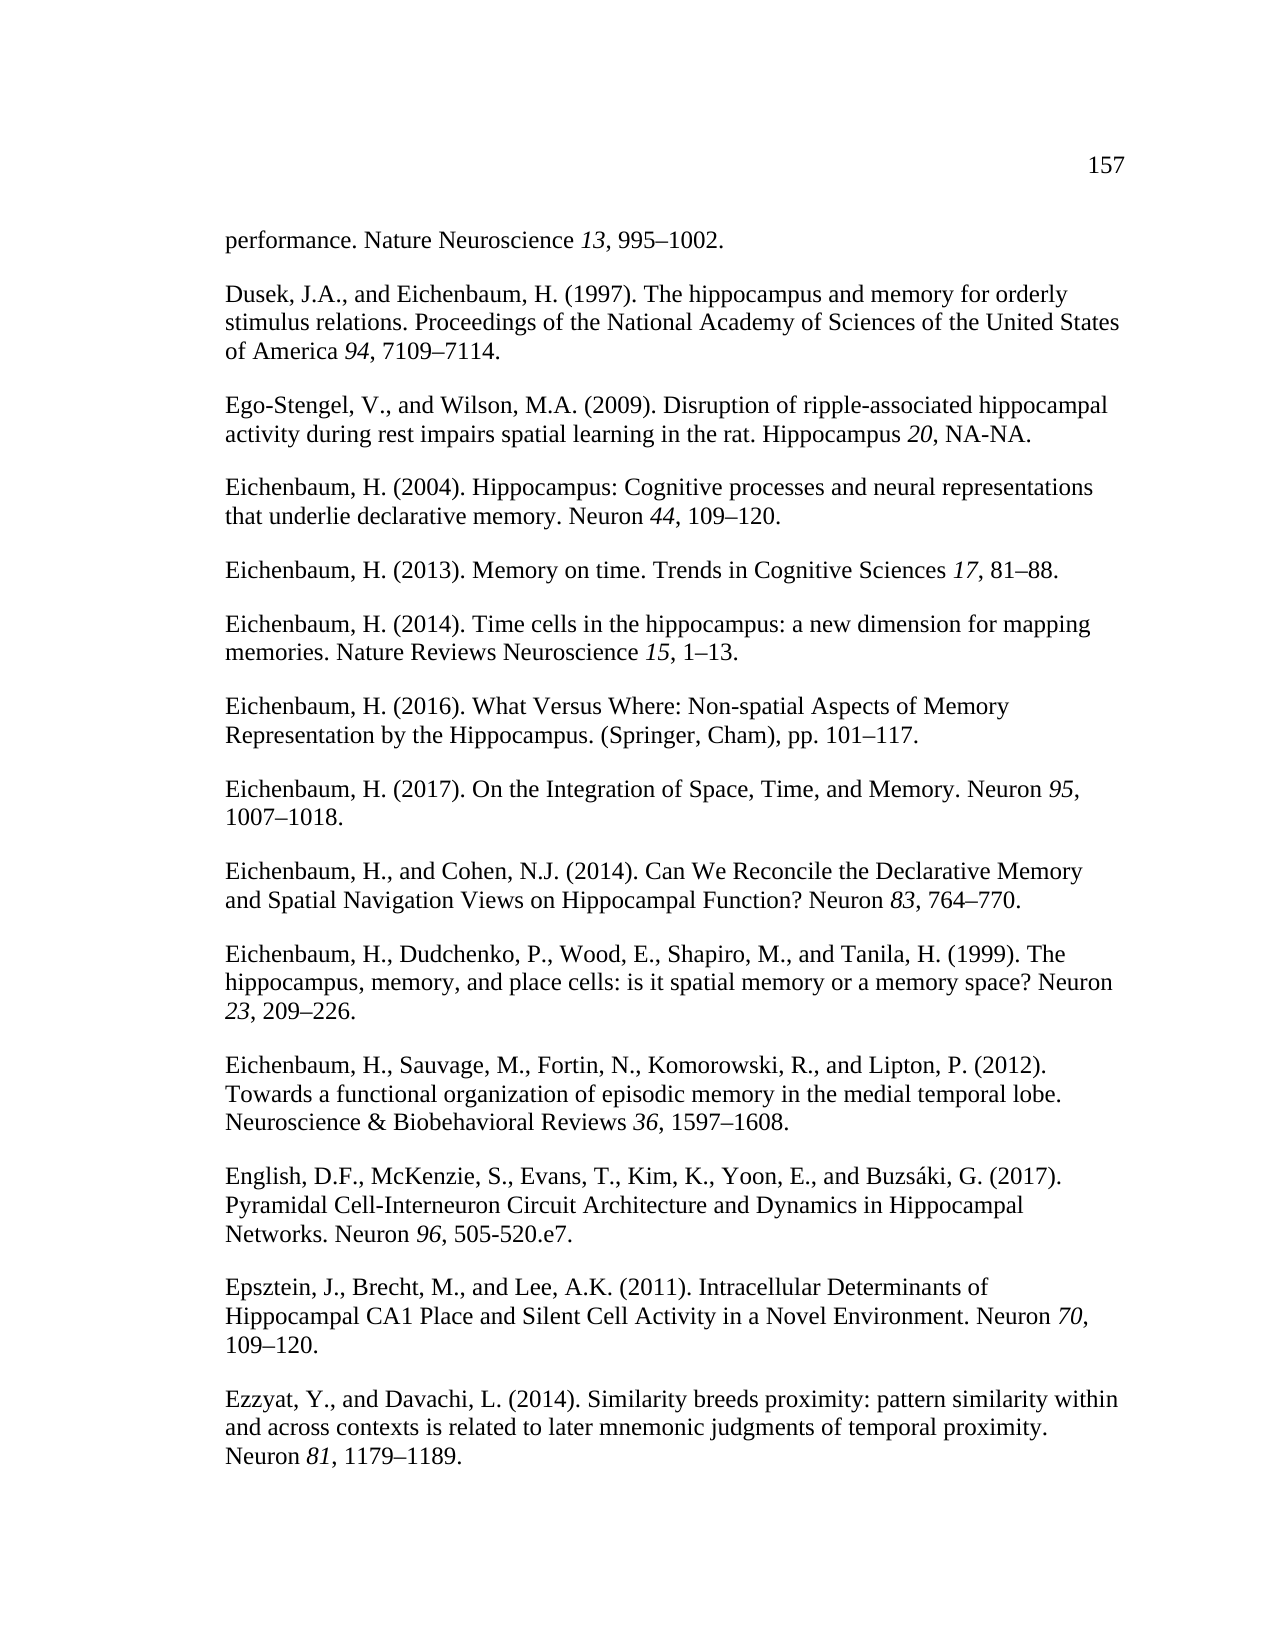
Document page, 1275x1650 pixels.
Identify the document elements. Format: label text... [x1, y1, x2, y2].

text Eichenbaum, H. (2004). Hippocampus: Cognitive processes and neural representations that underlie declarative memory. Neuron 44, 109–120. [225, 472, 1125, 530]
text Eichenbaum, H. (2017). On the Integration of Space, Time, and Memory. Neuron 95, 1007–1018. [225, 774, 1125, 831]
text Dusek, J.A., and Eichenbaum, H. (1997). The hippocampus and memory for orderly stimulus relations. Proceedings of the National Academy of Sciences of the United States of America 94, 7109–7114. [225, 279, 1125, 365]
text Eichenbaum, H. (2016). What Versus Where: Non-spatial Aspects of Memory Representation by the Hippocampus. (Springer, Cham), pp. 101–117. [225, 691, 1125, 749]
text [225, 225, 1125, 254]
text Ego-Stengel, V., and Wilson, M.A. (2009). Disruption of ripple-associated hippocampal activity during rest impairs spatial learning in the rat. Hippocampus 20, NA-NA. [225, 390, 1125, 447]
text Eichenbaum, H. (2014). Time cells in the hippocampus: a new dimension for mapping memories. Nature Reviews Neuroscience 15, 1–13. [225, 609, 1125, 666]
text Eichenbaum, H. (2013). Memory on time. Trends in Cognitive Sciences 17, 81–88. [225, 555, 1125, 584]
text Epsztein, J., Brecht, M., and Lee, A.K. (2011). Intracellular Determinants of Hippocampal CA1 Place and Silent Cell Activity in a Novel Environment. Neuron 70, 109–120. [225, 1272, 1125, 1359]
text Ezzyat, Y., and Davachi, L. (2014). Similarity breeds proximity: pattern similarity within and across contexts is related to later mnemonic judgments of temporal proximity. Neuron 81, 1179–1189. [225, 1384, 1125, 1470]
text English, D.F., McKenzie, S., Evans, T., Kim, K., Yoon, E., and Buzsáki, G. (2017). Pyramidal Cell-Interneuron Circuit Architecture and Dynamics in Hippocampal Networks. Neuron 96, 505-520.e7. [225, 1161, 1125, 1247]
text Eichenbaum, H., and Cohen, N.J. (2014). Can We Reconcile the Declarative Memory and Spatial Navigation Views on Hippocampal Function? Neuron 83, 764–770. [225, 856, 1125, 914]
text Eichenbaum, H., Dudchenko, P., Wood, E., Shapiro, M., and Tanila, H. (1999). The hippocampus, memory, and place cells: is it spatial memory or a memory space? Neuron 23, 209–226. [225, 939, 1125, 1025]
text Eichenbaum, H., Sauvage, M., Fortin, N., Komorowski, R., and Lipton, P. (2012). Towards a functional organization of episodic memory in the medial temporal lobe. Neuroscience & Biobehavioral Reviews 36, 1597–1608. [225, 1050, 1125, 1136]
